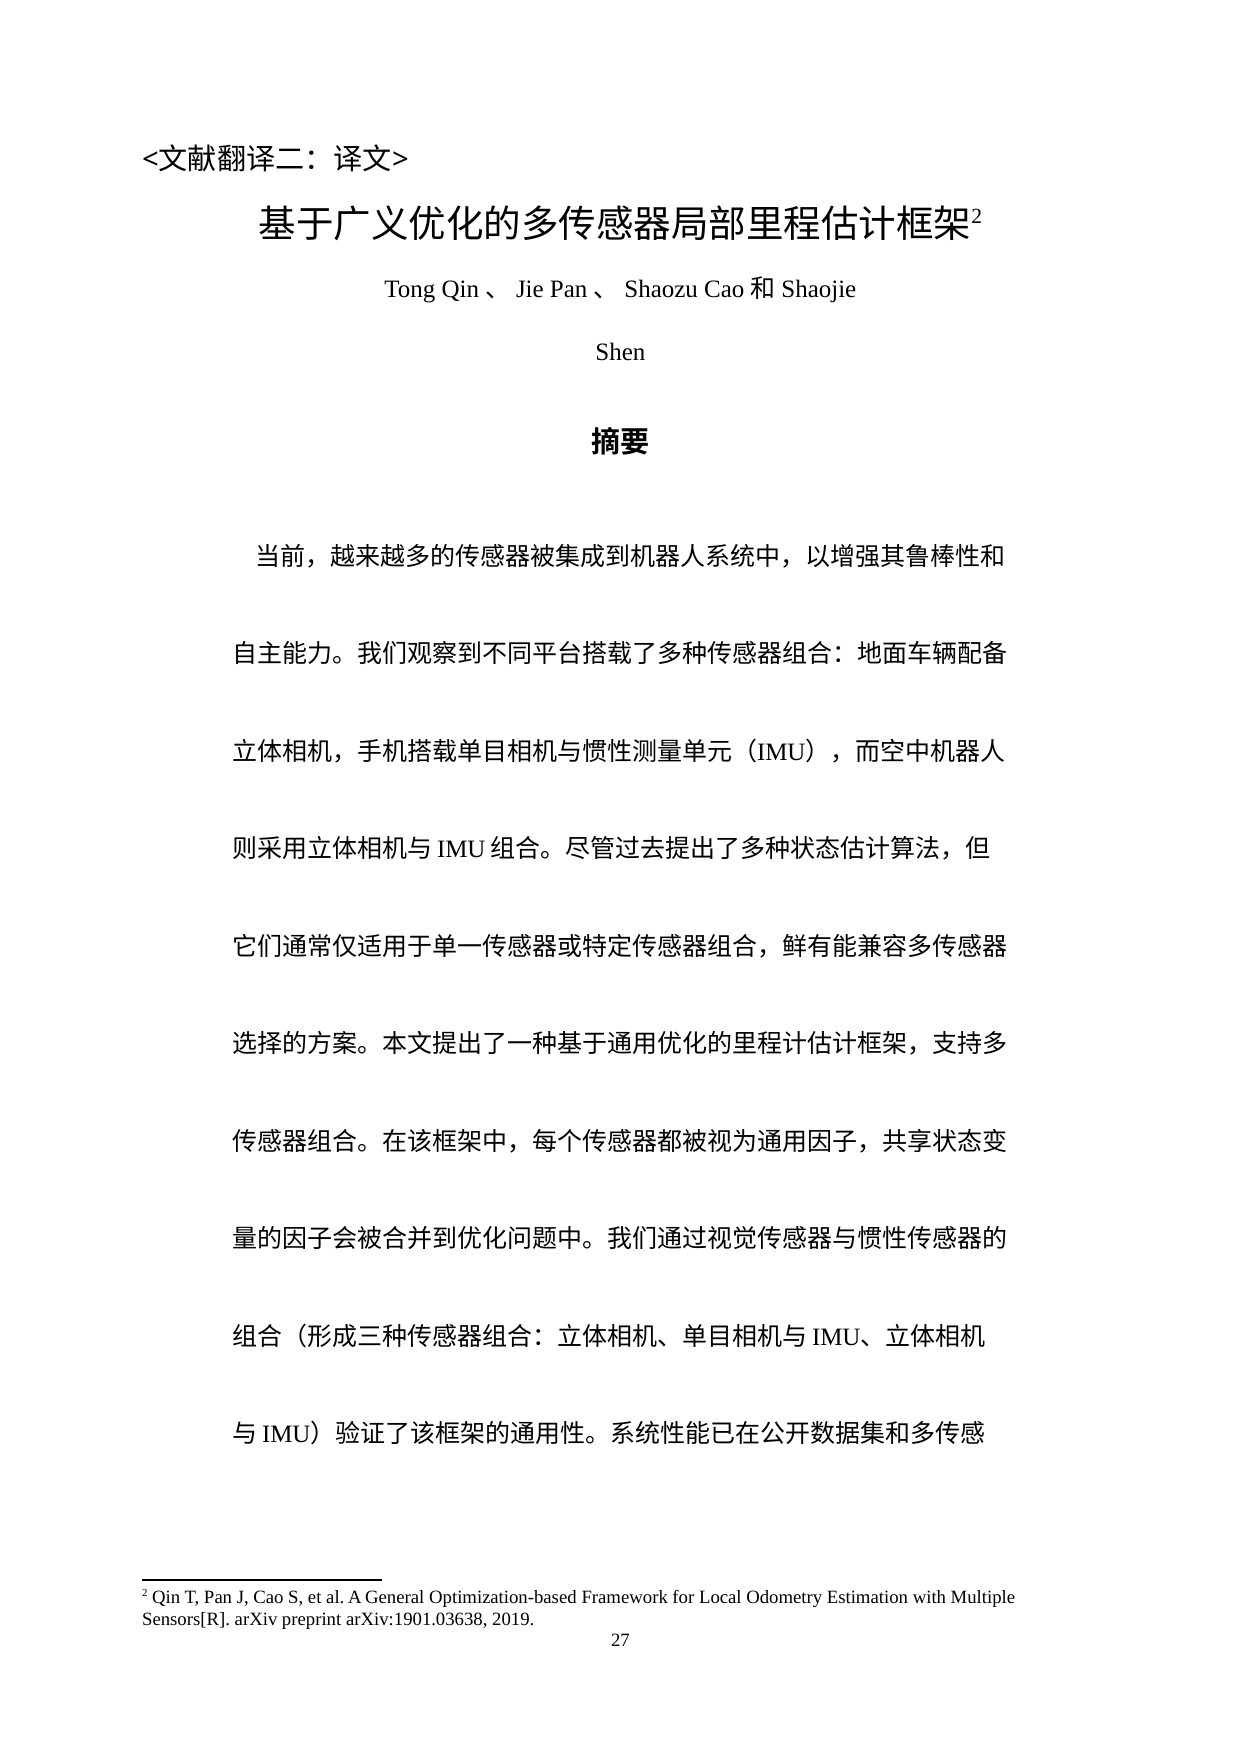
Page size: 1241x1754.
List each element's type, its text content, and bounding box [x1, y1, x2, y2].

text 摘要 [142, 407, 1098, 472]
text <文献翻译二：译文> [142, 124, 1098, 189]
text 基于广义优化的多传感器局部里程估计框架 [142, 189, 1098, 254]
text Tong Qin 、 Jie Pan 、 Shaozu Cao 和 Shaojie Shen [378, 254, 862, 368]
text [232, 522, 1008, 1464]
